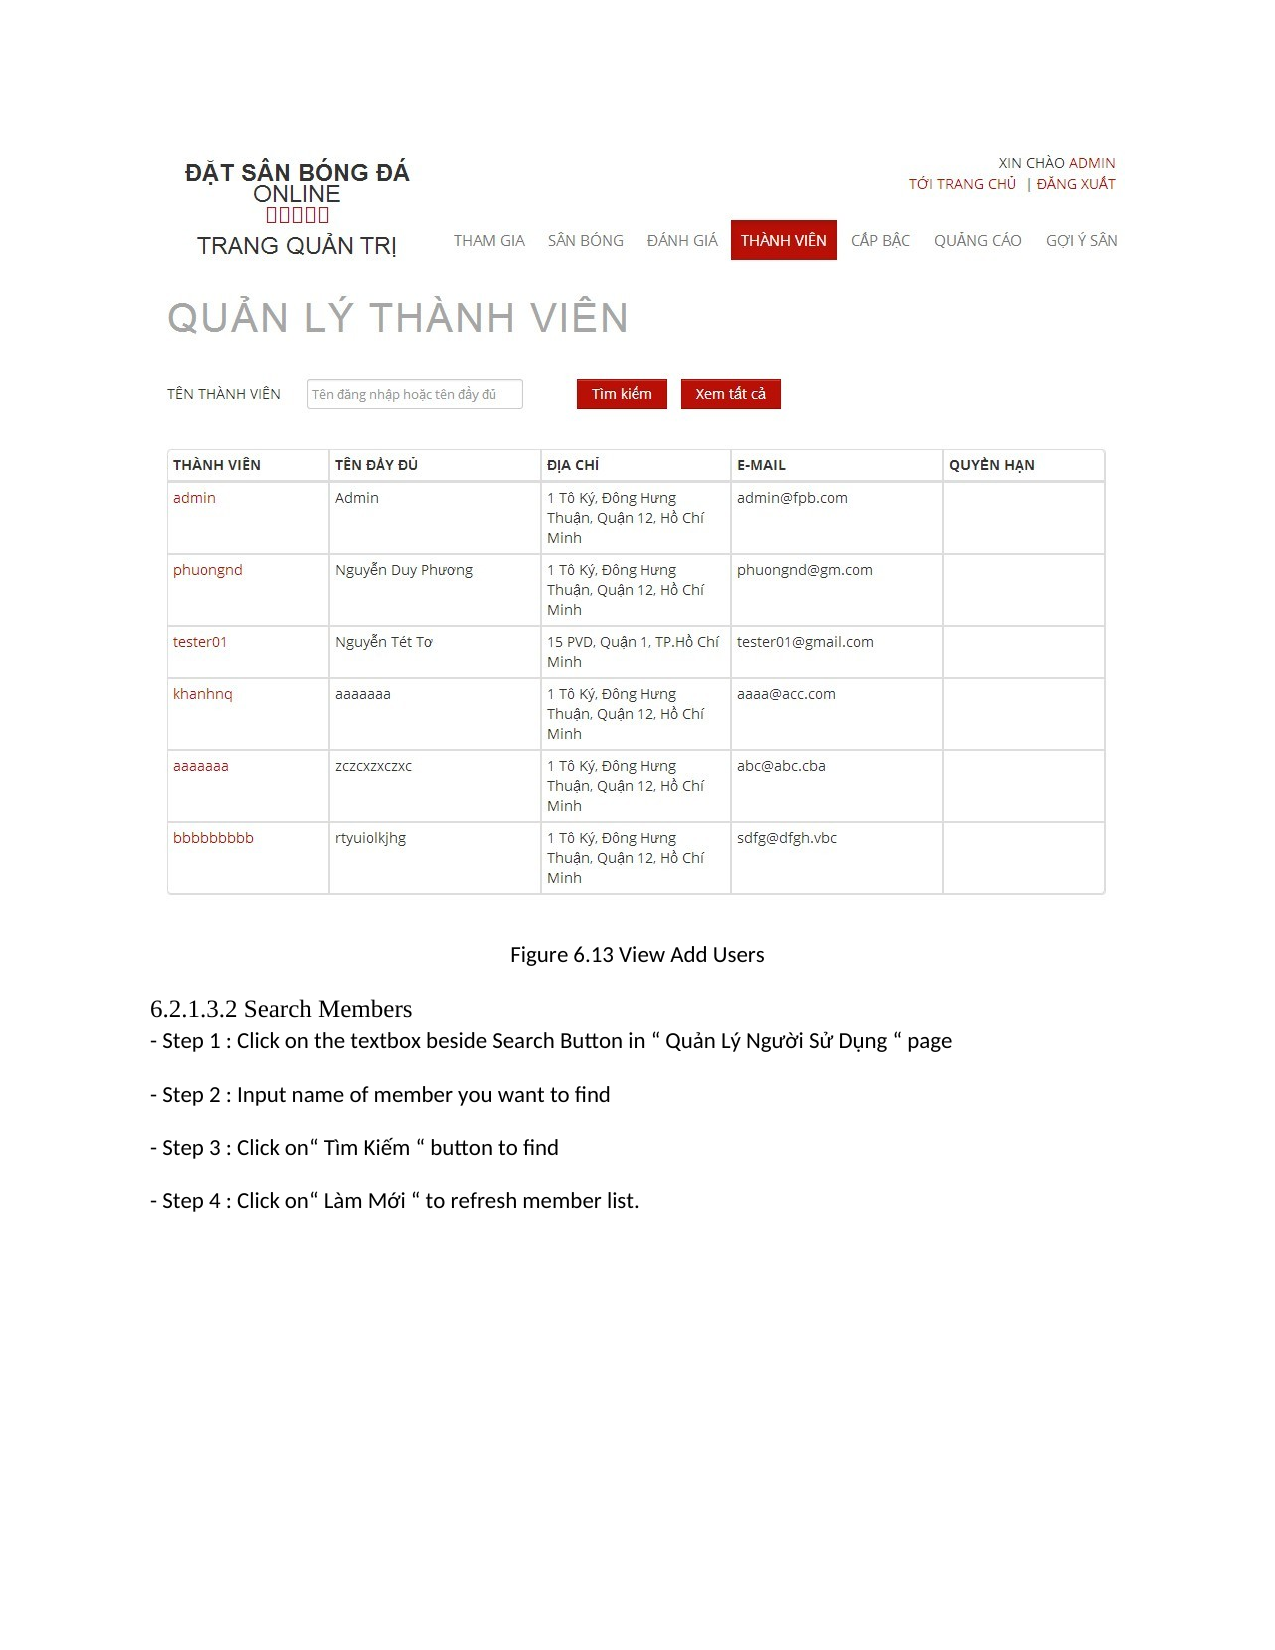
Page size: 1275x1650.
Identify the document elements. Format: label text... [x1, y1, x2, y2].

text Figure 6.13 View Add Users [150, 941, 1125, 969]
subtitle 6.2.1.3.2 Search Members [150, 994, 1125, 1022]
picture [150, 150, 1125, 916]
text - Step 3 : Click on“ Tìm Kiếm “ button to find [150, 1133, 1125, 1161]
text - Step 2 : Input name of member you want to find [150, 1080, 1125, 1108]
text - Step 1 : Click on the textbox beside Search Button in “ Quản Lý Người Sử Dụng “ page [150, 1027, 1125, 1055]
text - Step 4 : Click on“ Làm Mới “ to refresh member list. [150, 1186, 1125, 1214]
